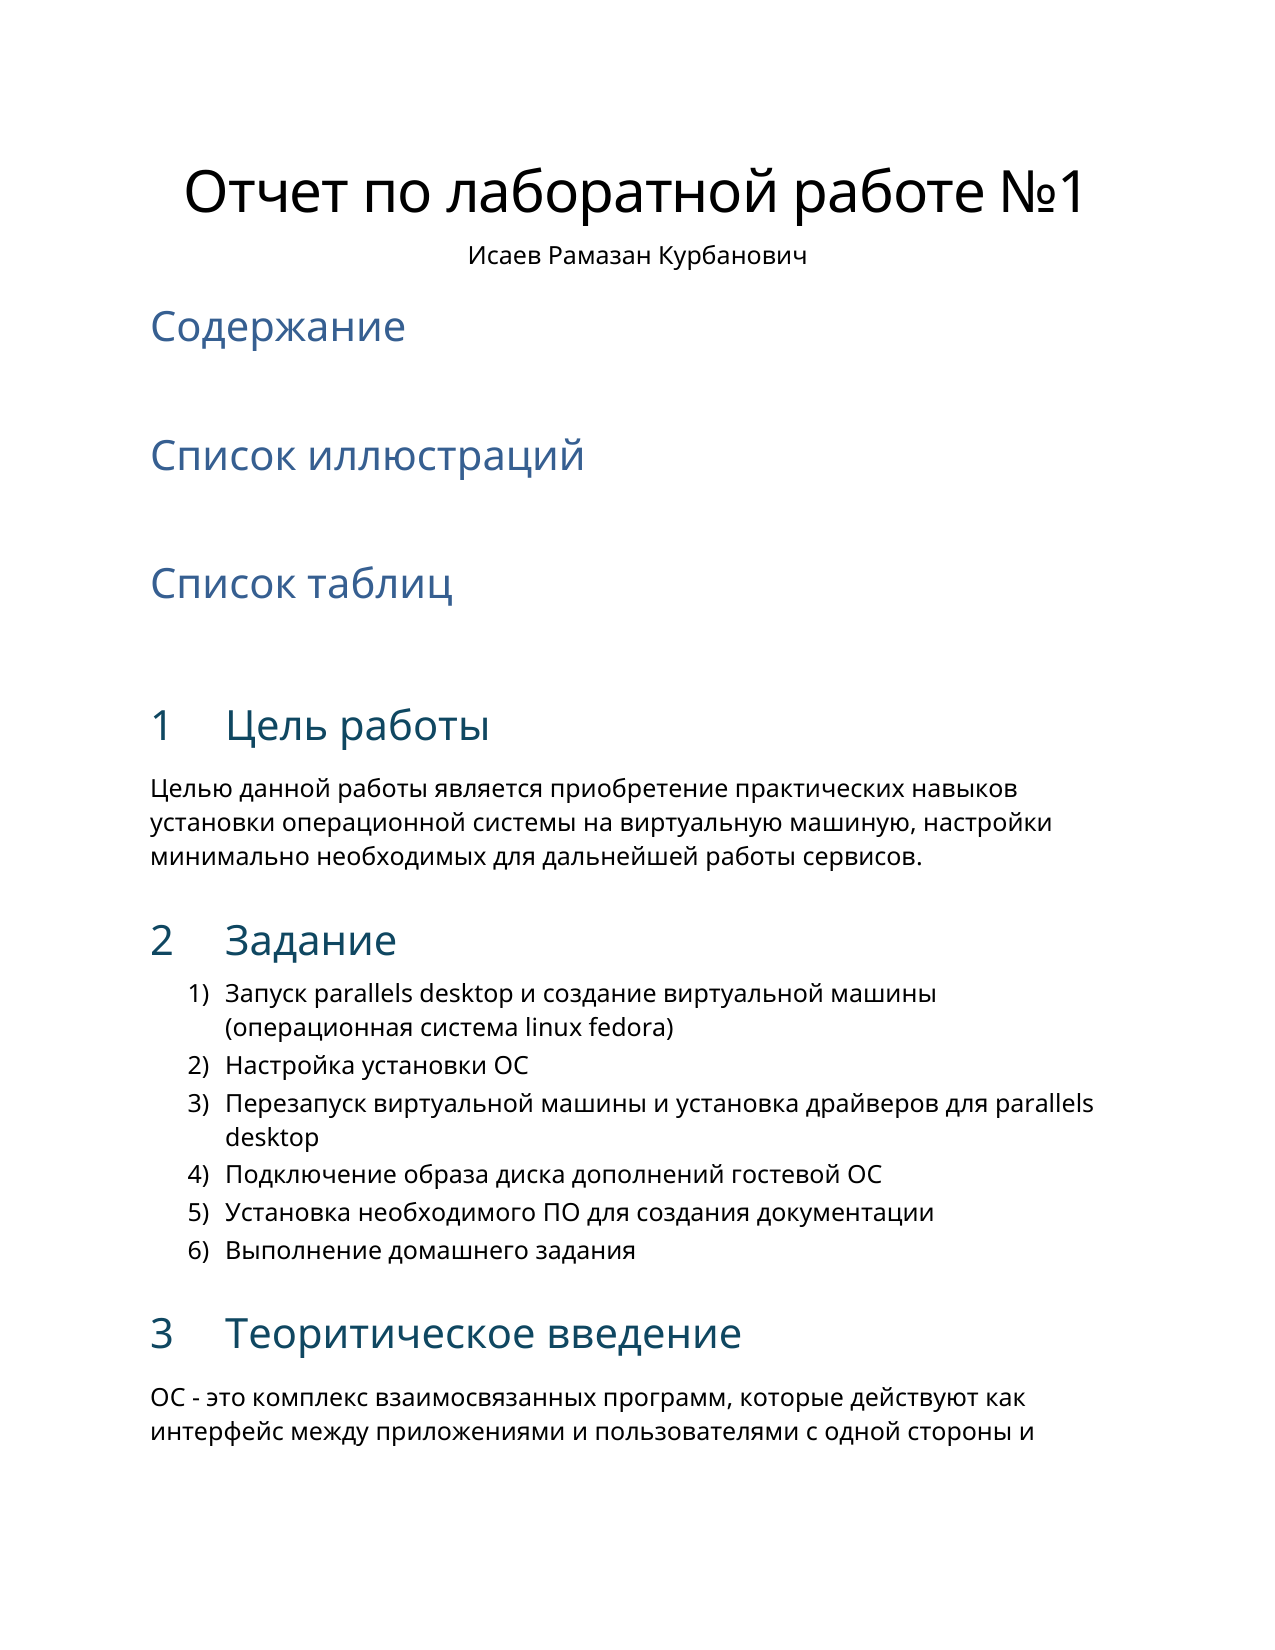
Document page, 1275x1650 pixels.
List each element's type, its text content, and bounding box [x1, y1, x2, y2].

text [150, 1380, 1125, 1448]
list Подключение образа диска дополнений гостевой ОС [187, 1157, 1125, 1191]
text Целью данной работы является приобретение практических навыков установки операционной системы на виртуальную машиную, настройки минимально необходимых для дальнейшей работы сервисов. [150, 771, 1125, 873]
list Перезапуск виртуальной машины и установка драйверов для parallels desktop [187, 1085, 1125, 1153]
subtitle 3 Теоритическое введение [150, 1304, 1125, 1361]
list Запуск parallels desktop и создание виртуальной машины (операционная система linux fedora) [187, 976, 1125, 1044]
subtitle 2 Задание [150, 911, 1125, 967]
subtitle 1 Цель работы [150, 695, 1125, 752]
list Установка необходимого ПО для создания документации [187, 1195, 1125, 1229]
title Отчет по лаборатной работе №1 [150, 150, 1125, 229]
list Настройка установки ОС [187, 1047, 1125, 1082]
text Исаев Рамазан Курбанович [150, 238, 1125, 272]
list Выполнение домашнего задания [187, 1233, 1125, 1267]
